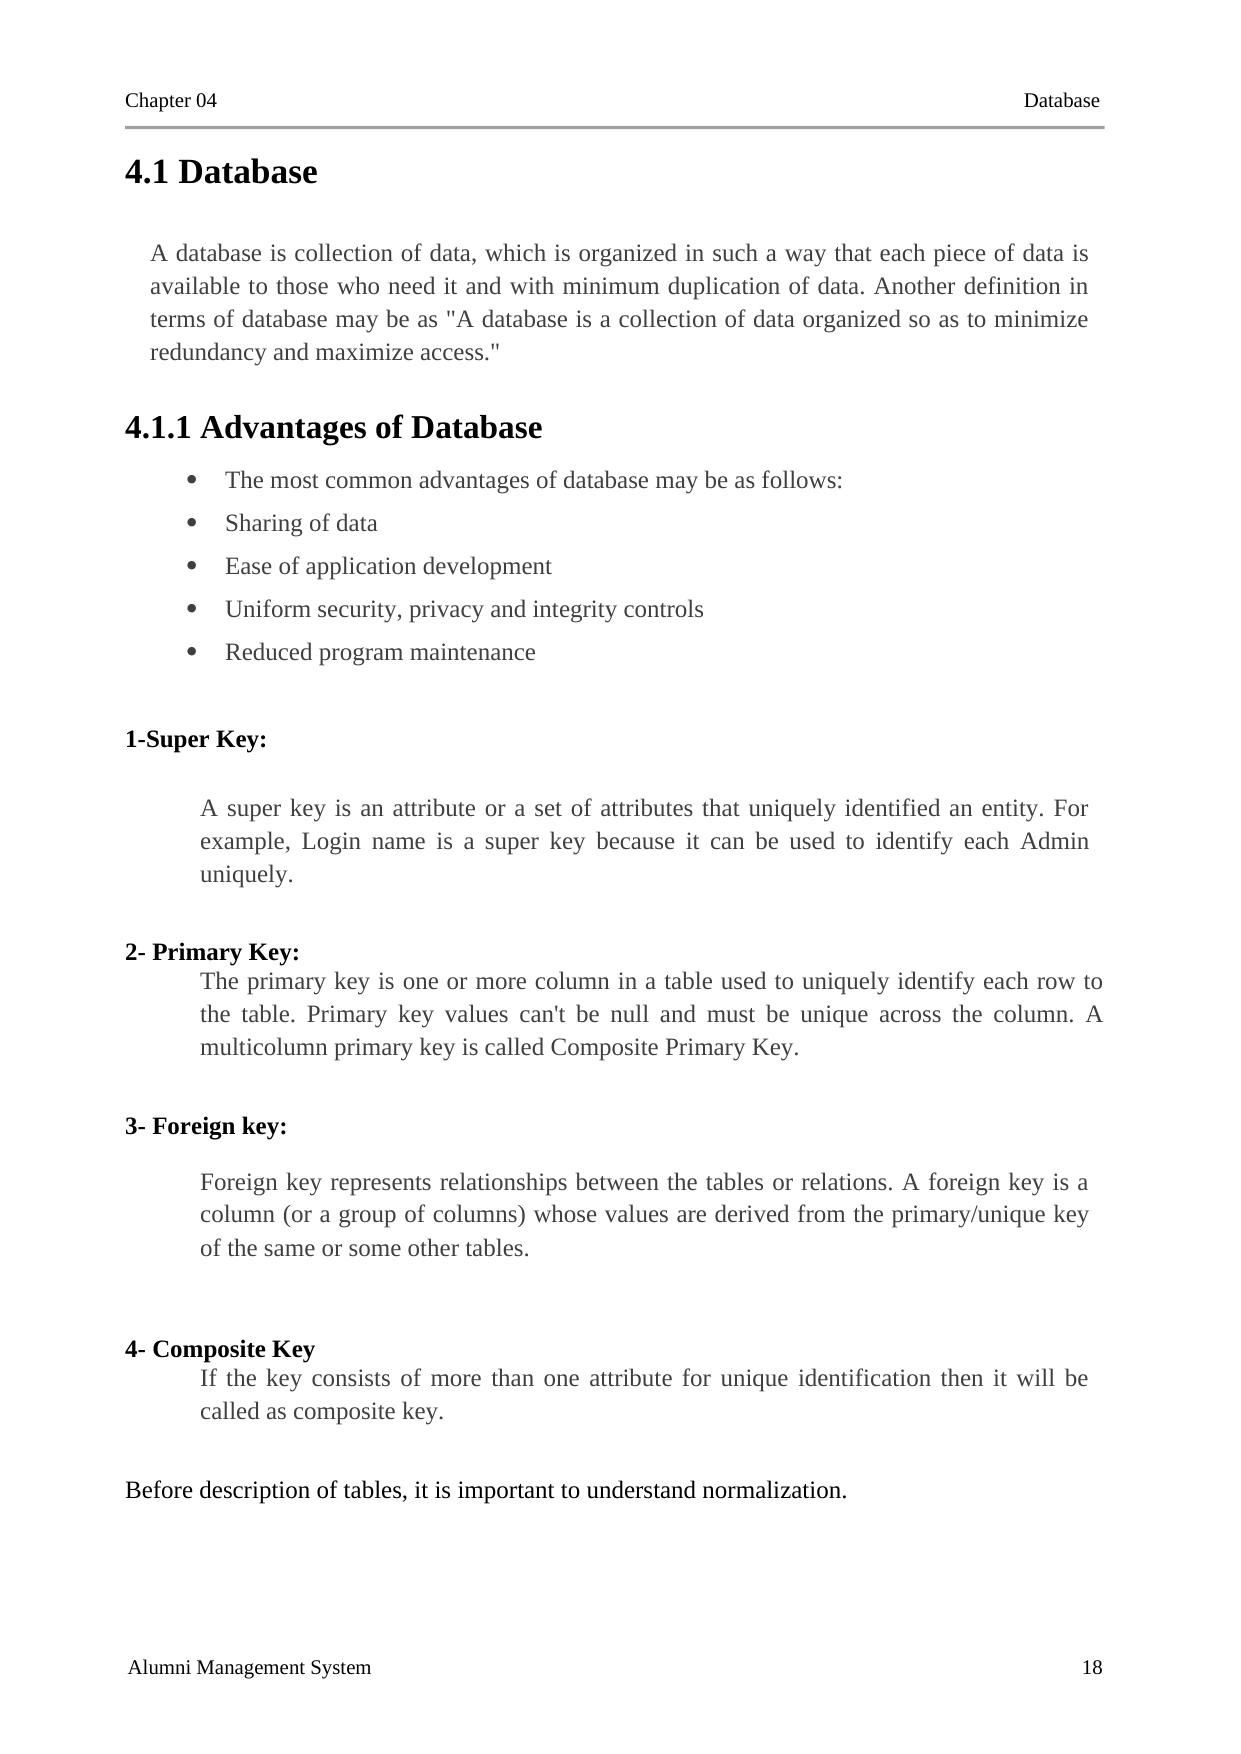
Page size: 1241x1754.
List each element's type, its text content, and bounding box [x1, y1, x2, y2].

text 2- Primary Key: [125, 928, 1105, 966]
text 1-Super Key: [125, 724, 1105, 752]
text 4- Composite Key [125, 1325, 1105, 1363]
list Uniform security, privacy and integrity controls [187, 594, 1090, 623]
list Sharing of data [187, 508, 1090, 537]
text 3- Foreign key: [125, 1102, 1105, 1140]
list Reduced program maintenance [187, 637, 1090, 666]
subtitle 4.1 Database [125, 150, 1105, 191]
list Ease of application development [187, 551, 1090, 580]
text A database is collection of data, which is organized in such a way that each piece of data is available to those who need it and with minimum duplication of data. Another definition in terms of database may be as "A database is a collection of data organized so as to minimize redundancy and maximize access." [150, 238, 1090, 366]
text Before description of tables, it is important to understand normalization. [125, 1466, 1105, 1504]
text Foreign key represents relationships between the tables or relations. A foreign key is a column (or a group of columns) whose values are derived from the primary/unique key of the same or some other tables. [200, 1167, 1090, 1261]
text The primary key is one or more column in a table used to uniquely identify each row to the table. Primary key values can't be null and must be unique across the column. A multicolumn primary key is called Composite Primary Key. [200, 966, 1105, 1061]
list The most common advantages of database may be as follows: [187, 465, 1090, 494]
text If the key consists of more than one attribute for unique identification then it will be called as composite key. [200, 1363, 1090, 1424]
text A super key is an attribute or a set of attributes that uniquely identified an entity. For example, Login name is a super key because it can be used to identify each Admin uniquely. [200, 793, 1090, 888]
subtitle 4.1.1 Advantages of Database [125, 407, 1105, 446]
